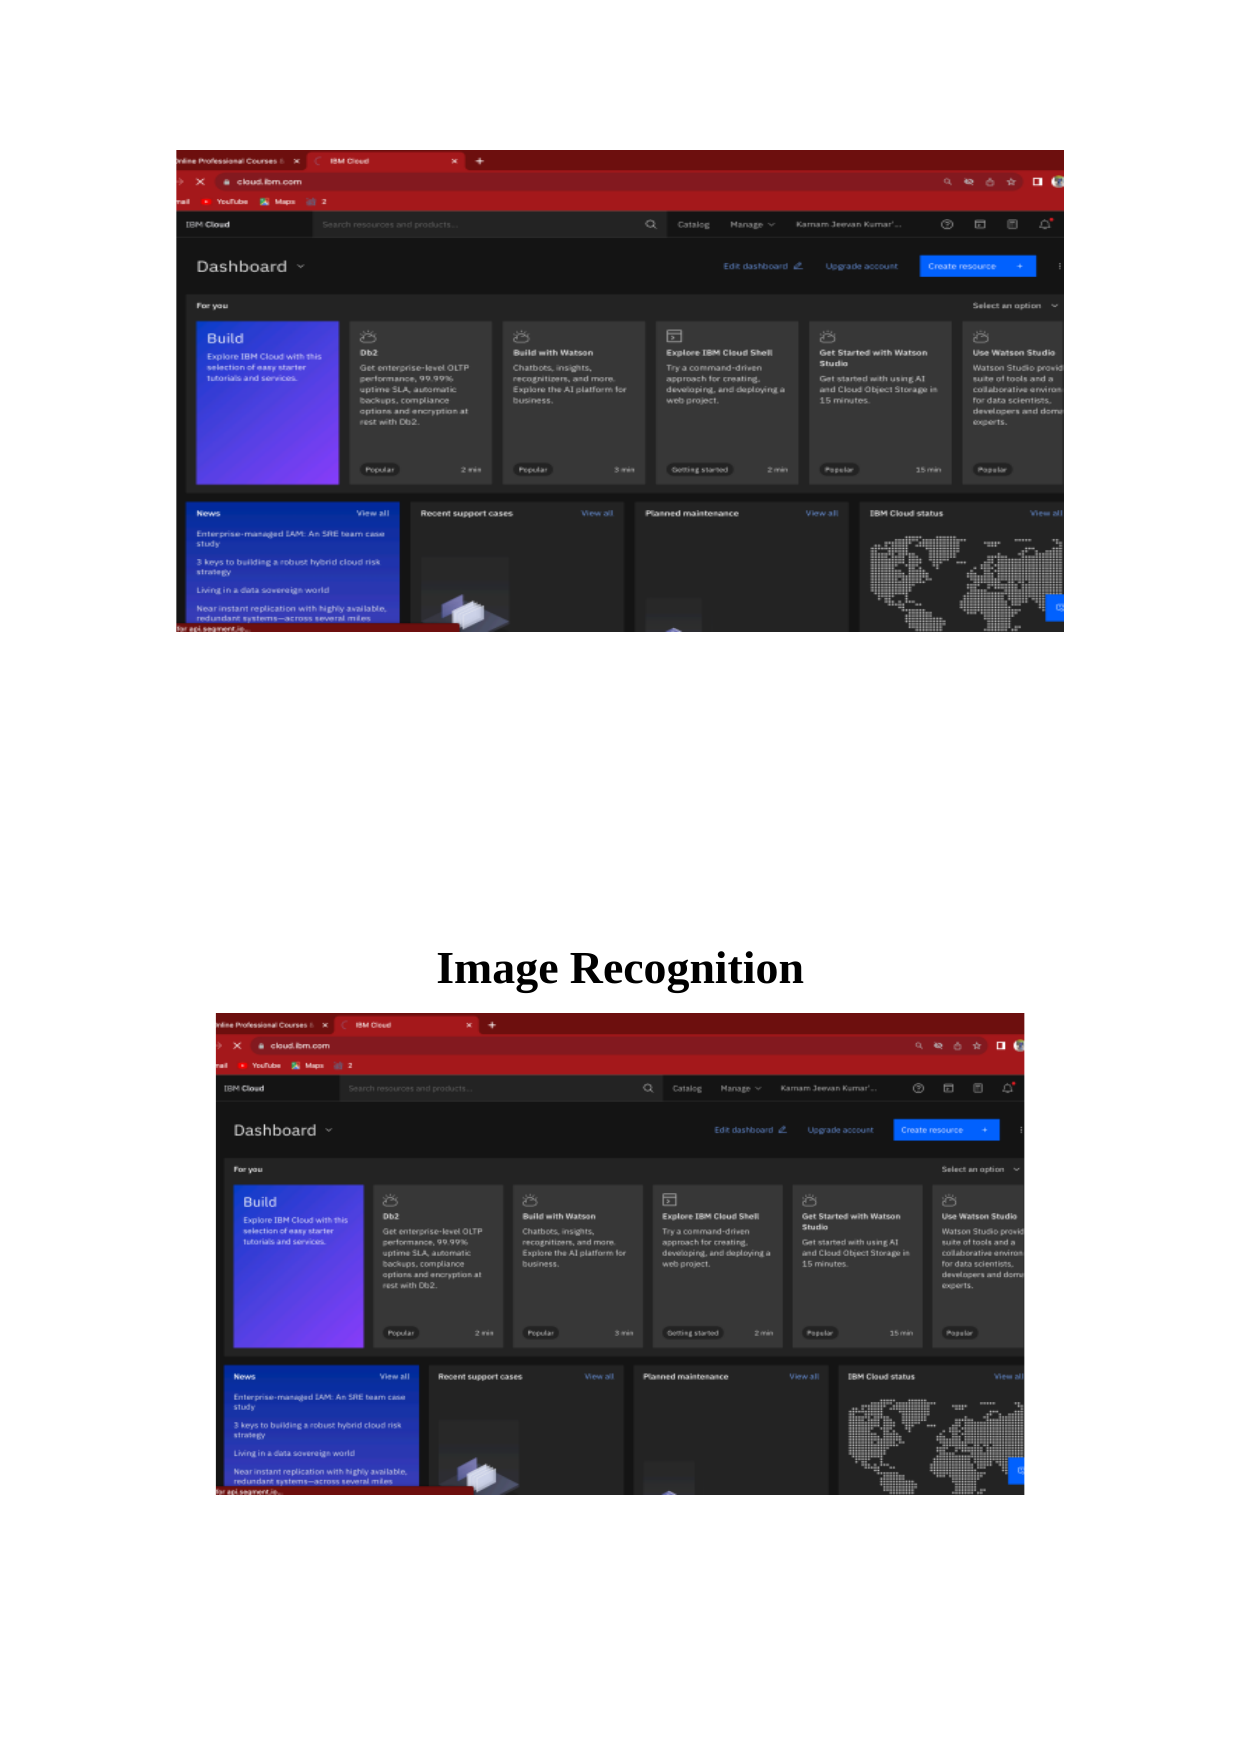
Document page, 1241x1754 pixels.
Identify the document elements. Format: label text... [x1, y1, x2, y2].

text Image Recognition [150, 940, 1090, 993]
picture [176, 150, 1064, 632]
picture [215, 1013, 1025, 1495]
